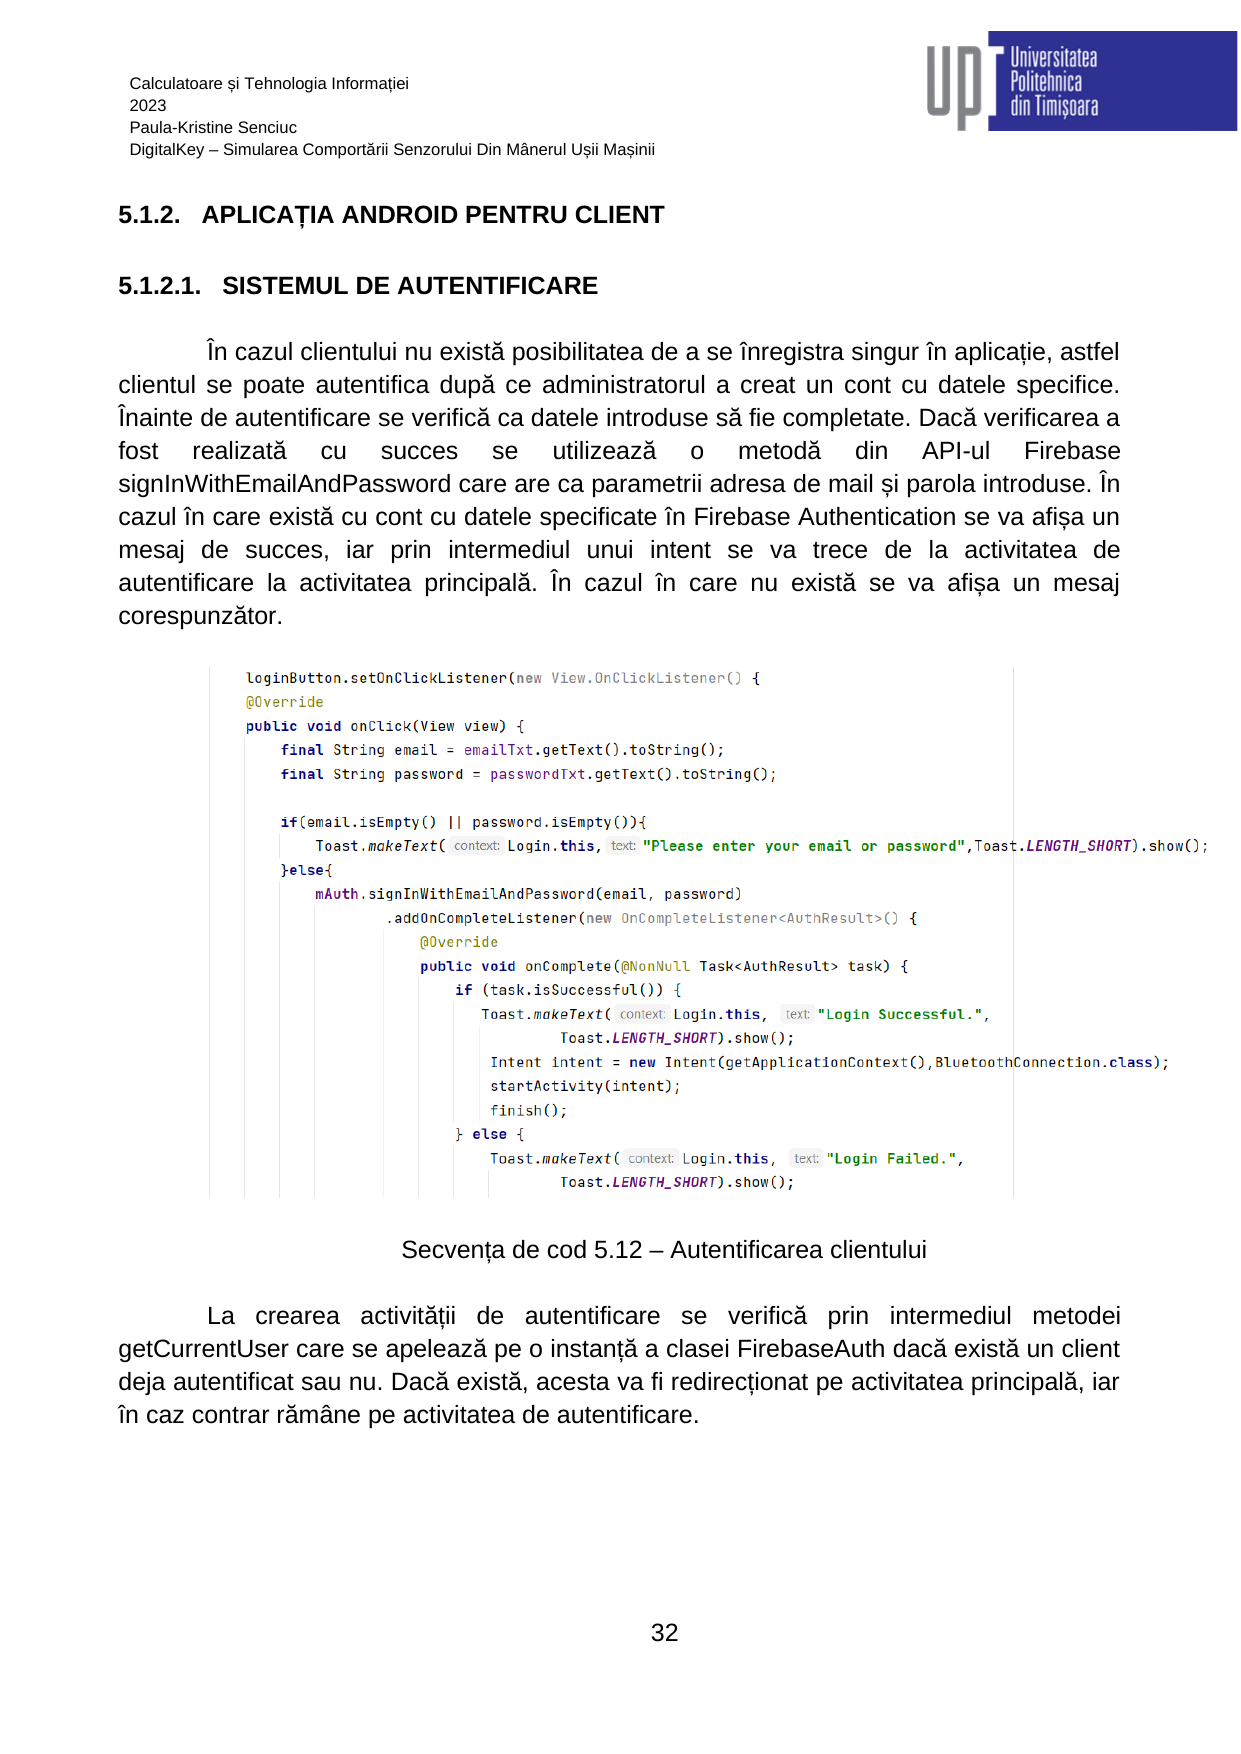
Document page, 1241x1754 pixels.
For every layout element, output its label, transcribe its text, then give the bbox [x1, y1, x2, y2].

subtitle 5.1.2.1. SISTEMUL DE AUTENTIFICARE [118, 271, 1122, 299]
text Secvența de cod 5.12 – Autentificarea clientului [118, 1235, 1122, 1264]
text La crearea activității de autentificare se verifică prin intermediul metodei getCurrentUser care se apelează pe o instanță a clasei FirebaseAuth dacă există un client deja autentificat sau nu. Dacă există, acesta va fi redirecționat pe activitatea principală, iar în caz contrar rămâne pe activitatea de autentificare. [118, 1301, 1122, 1429]
subtitle 5.1.2. APLICAȚIA ANDROID PENTRU CLIENT [118, 201, 1122, 229]
picture [206, 667, 1211, 1198]
text În cazul clientului nu există posibilitatea de a se înregistra singur în aplicație, astfel clientul se poate autentifica după ce administratorul a creat un cont cu datele specifice. Înainte de autentificare se verifică ca datele introduse să fie completate. Dacă verificarea a fost realizată cu succes se utilizează o metodă din API-ul Firebase signInWithEmailAndPassword care are ca parametrii adresa de mail și parola introduse. În cazul în care există cu cont cu datele specificate în Firebase Authentication se va afișa un mesaj de succes, iar prin intermediul unui intent se va trece de la activitatea de autentificare la activitatea principală. În cazul în care nu există se va afișa un mesaj corespunzător. [118, 337, 1122, 630]
picture [927, 31, 1238, 131]
